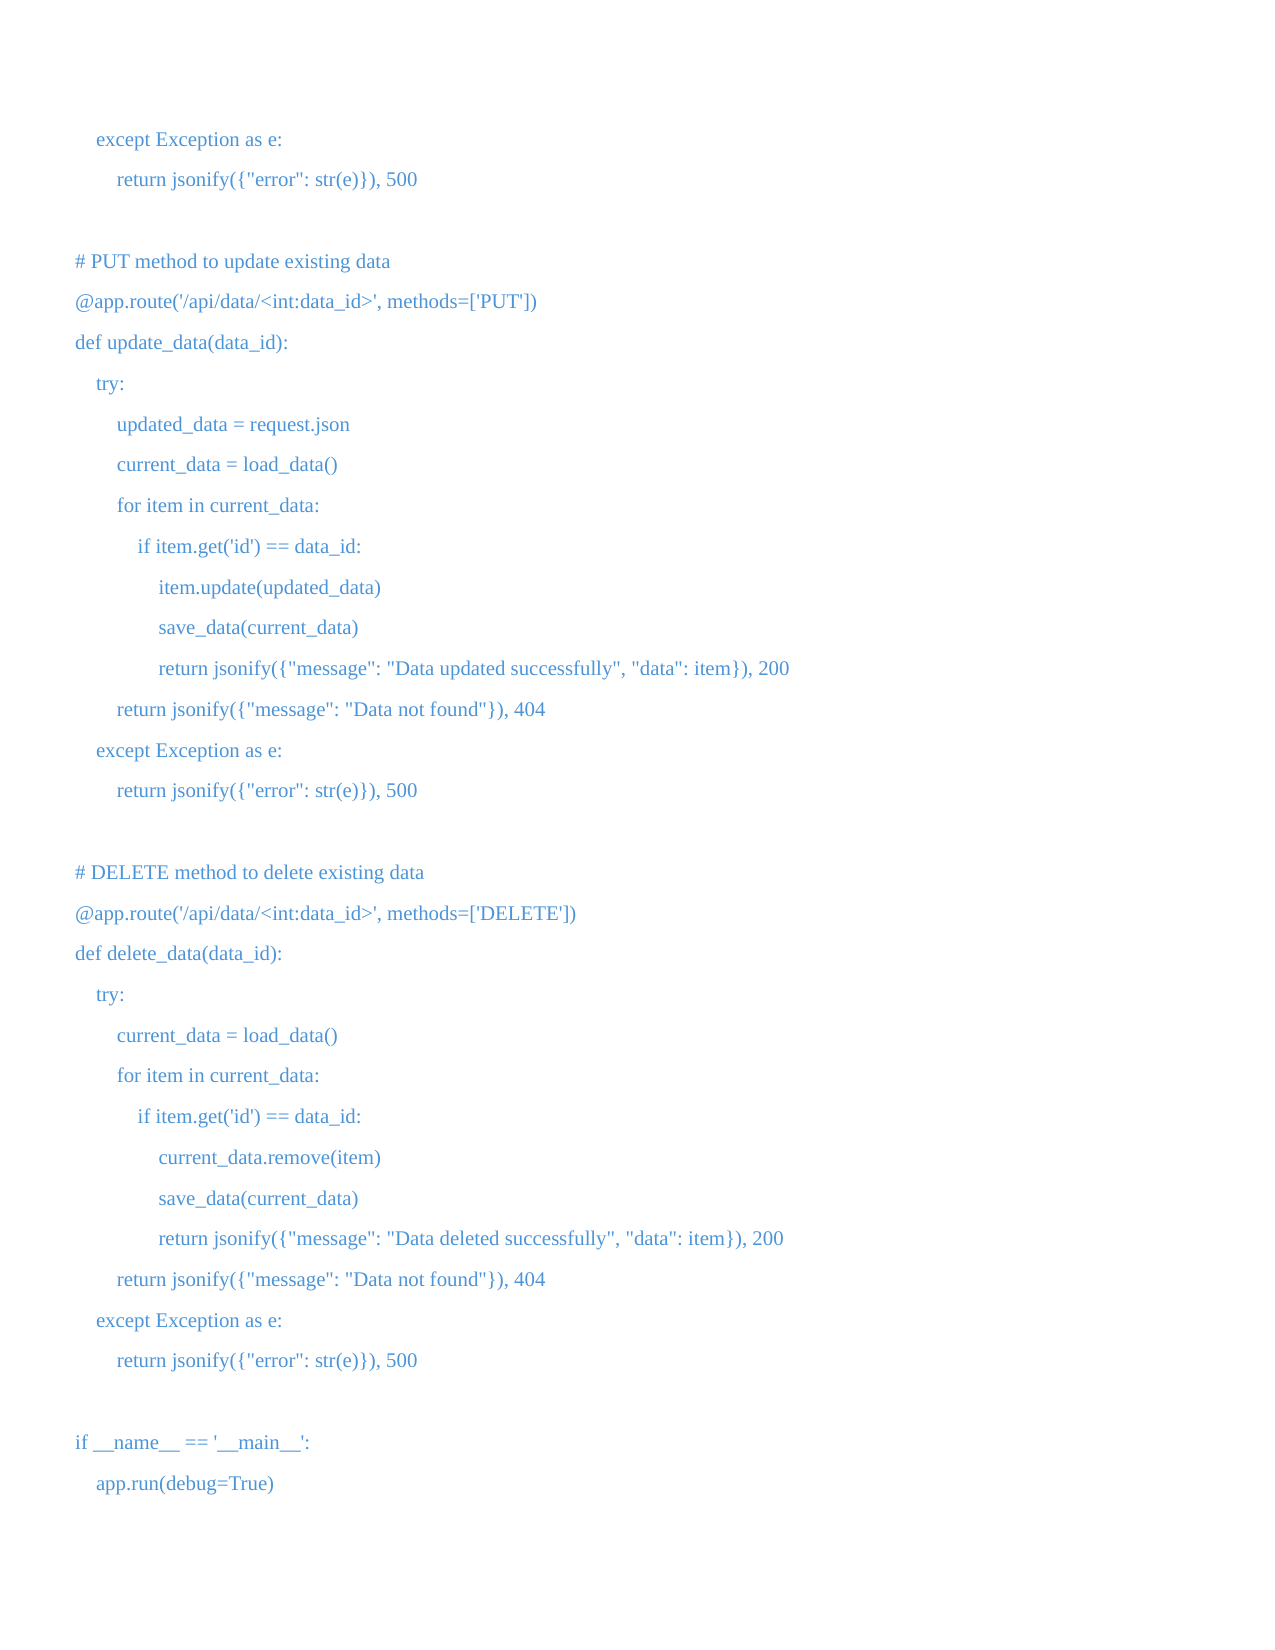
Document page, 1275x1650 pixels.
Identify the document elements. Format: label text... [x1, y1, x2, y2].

text except Exception as e: [75, 737, 1200, 762]
text return jsonify({"error": str(e)}), 500 [75, 1348, 1200, 1372]
text save_data(current_data) [75, 615, 1200, 639]
text item.update(updated_data) [75, 574, 1200, 599]
text try: [75, 371, 1200, 395]
text def delete_data(data_id): [75, 941, 1200, 965]
text # DELETE method to delete existing data [75, 860, 1200, 884]
text current_data = load_data() [75, 452, 1200, 476]
text except Exception as e: [75, 1308, 1200, 1332]
text return jsonify({"message": "Data not found"}), 404 [75, 1267, 1200, 1291]
text updated_data = request.json [75, 412, 1200, 436]
text return jsonify({"message": "Data updated successfully", "data": item}), 200 [75, 656, 1200, 680]
text @app.route('/api/data/<int:data_id>', methods=['DELETE']) [75, 900, 1200, 924]
text for item in current_data: [75, 1063, 1200, 1087]
text app.run(debug=True) [75, 1471, 1200, 1495]
text save_data(current_data) [75, 1186, 1200, 1209]
text current_data.remove(item) [75, 1145, 1200, 1169]
text return jsonify({"message": "Data not found"}), 404 [75, 697, 1200, 721]
text # PUT method to update existing data [75, 249, 1200, 273]
text return jsonify({"message": "Data deleted successfully", "data": item}), 200 [75, 1226, 1200, 1250]
text try: [75, 982, 1200, 1006]
text if item.get('id') == data_id: [75, 534, 1200, 558]
text except Exception as e: [75, 127, 1200, 151]
text current_data = load_data() [75, 1023, 1200, 1047]
text return jsonify({"error": str(e)}), 500 [75, 167, 1200, 191]
text def update_data(data_id): [75, 330, 1200, 354]
text for item in current_data: [75, 493, 1200, 517]
text @app.route('/api/data/<int:data_id>', methods=['PUT']) [75, 289, 1200, 313]
text return jsonify({"error": str(e)}), 500 [75, 778, 1200, 802]
text if __name__ == '__main__': [75, 1430, 1200, 1454]
text if item.get('id') == data_id: [75, 1104, 1200, 1128]
